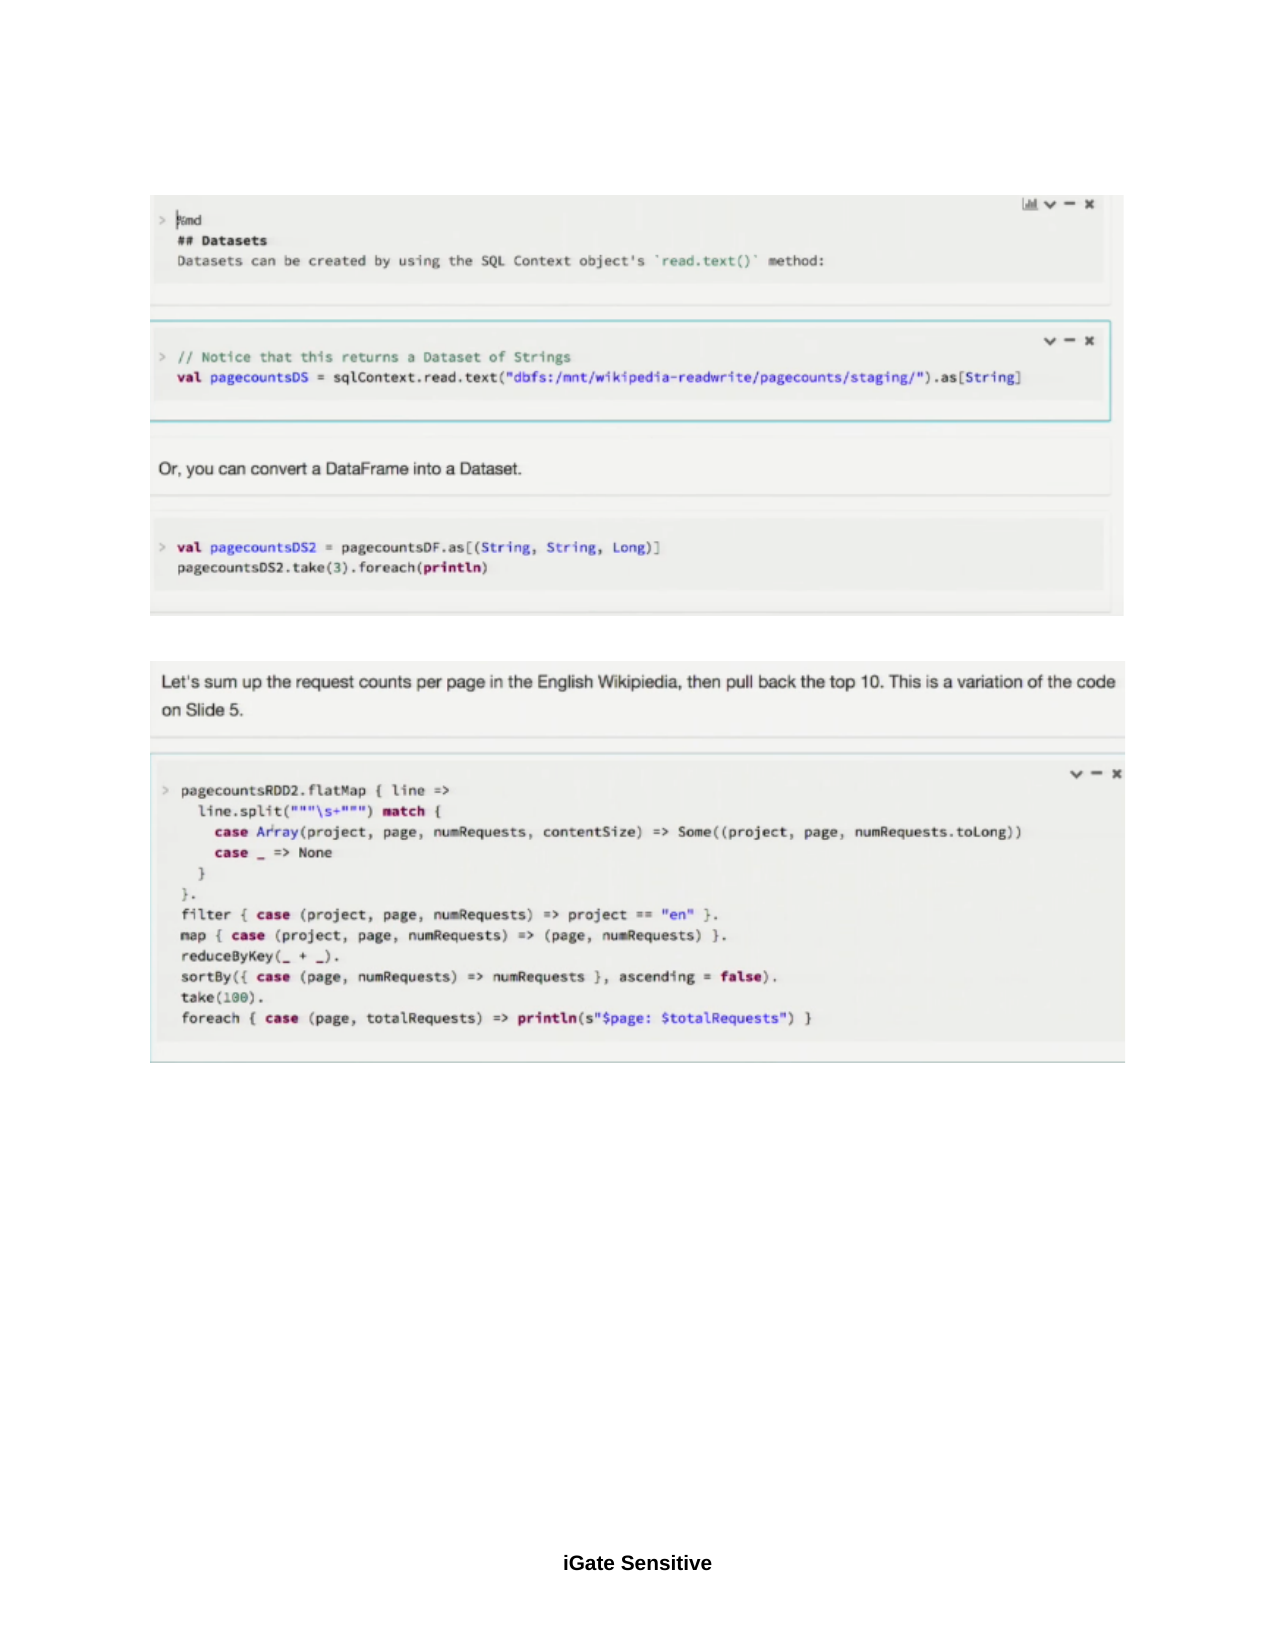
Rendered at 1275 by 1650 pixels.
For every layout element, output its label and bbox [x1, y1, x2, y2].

picture [150, 195, 1124, 616]
picture [150, 661, 1125, 1063]
